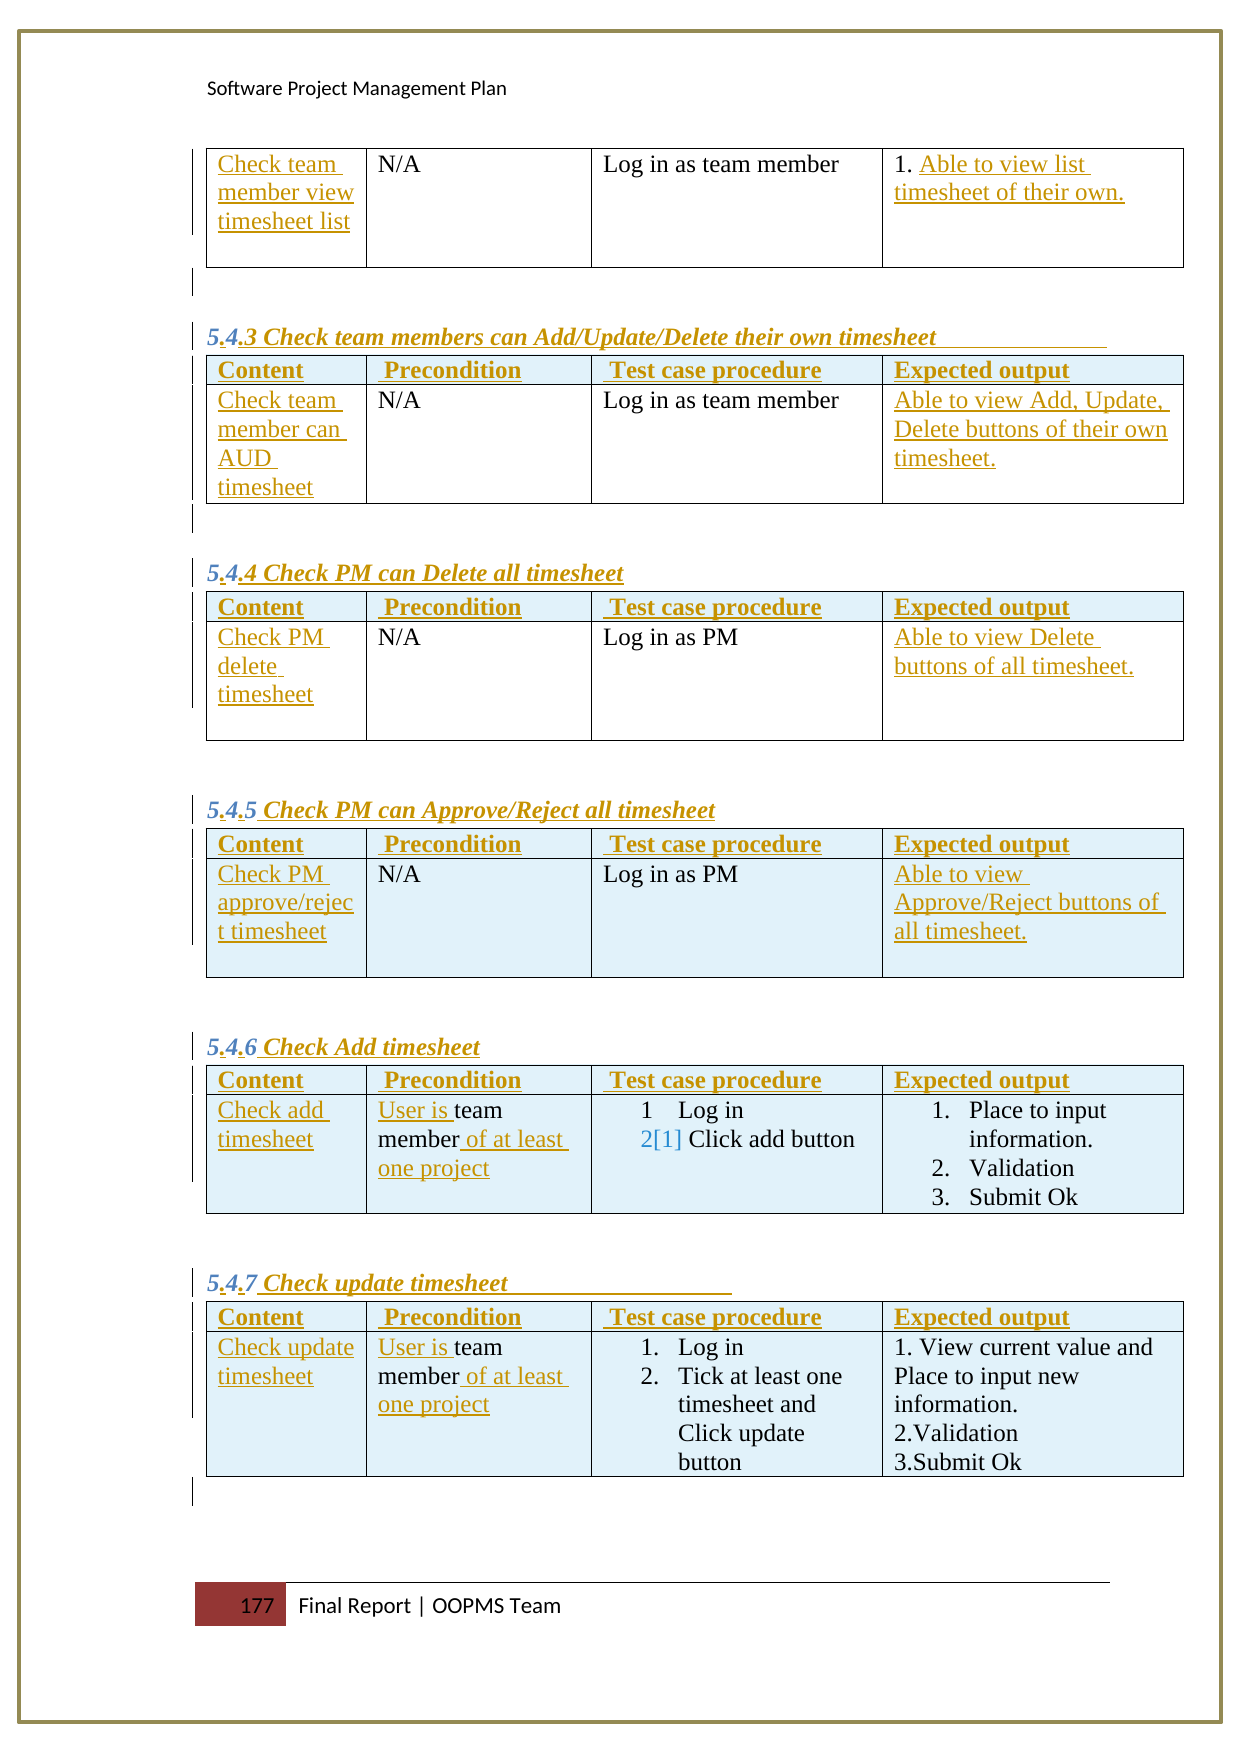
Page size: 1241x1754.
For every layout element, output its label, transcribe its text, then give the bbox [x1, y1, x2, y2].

subtitle 547 [207, 1268, 1122, 1297]
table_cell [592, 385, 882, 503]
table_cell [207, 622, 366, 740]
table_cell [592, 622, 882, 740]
subtitle 545 [207, 795, 1122, 824]
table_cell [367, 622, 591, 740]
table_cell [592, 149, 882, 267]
subtitle 54 [207, 558, 1122, 587]
subtitle 546 [207, 1032, 1122, 1060]
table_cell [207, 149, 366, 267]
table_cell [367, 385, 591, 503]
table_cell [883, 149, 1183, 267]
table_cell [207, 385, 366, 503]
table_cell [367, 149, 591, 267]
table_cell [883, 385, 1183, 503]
subtitle 54 [207, 322, 1122, 350]
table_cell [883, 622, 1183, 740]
